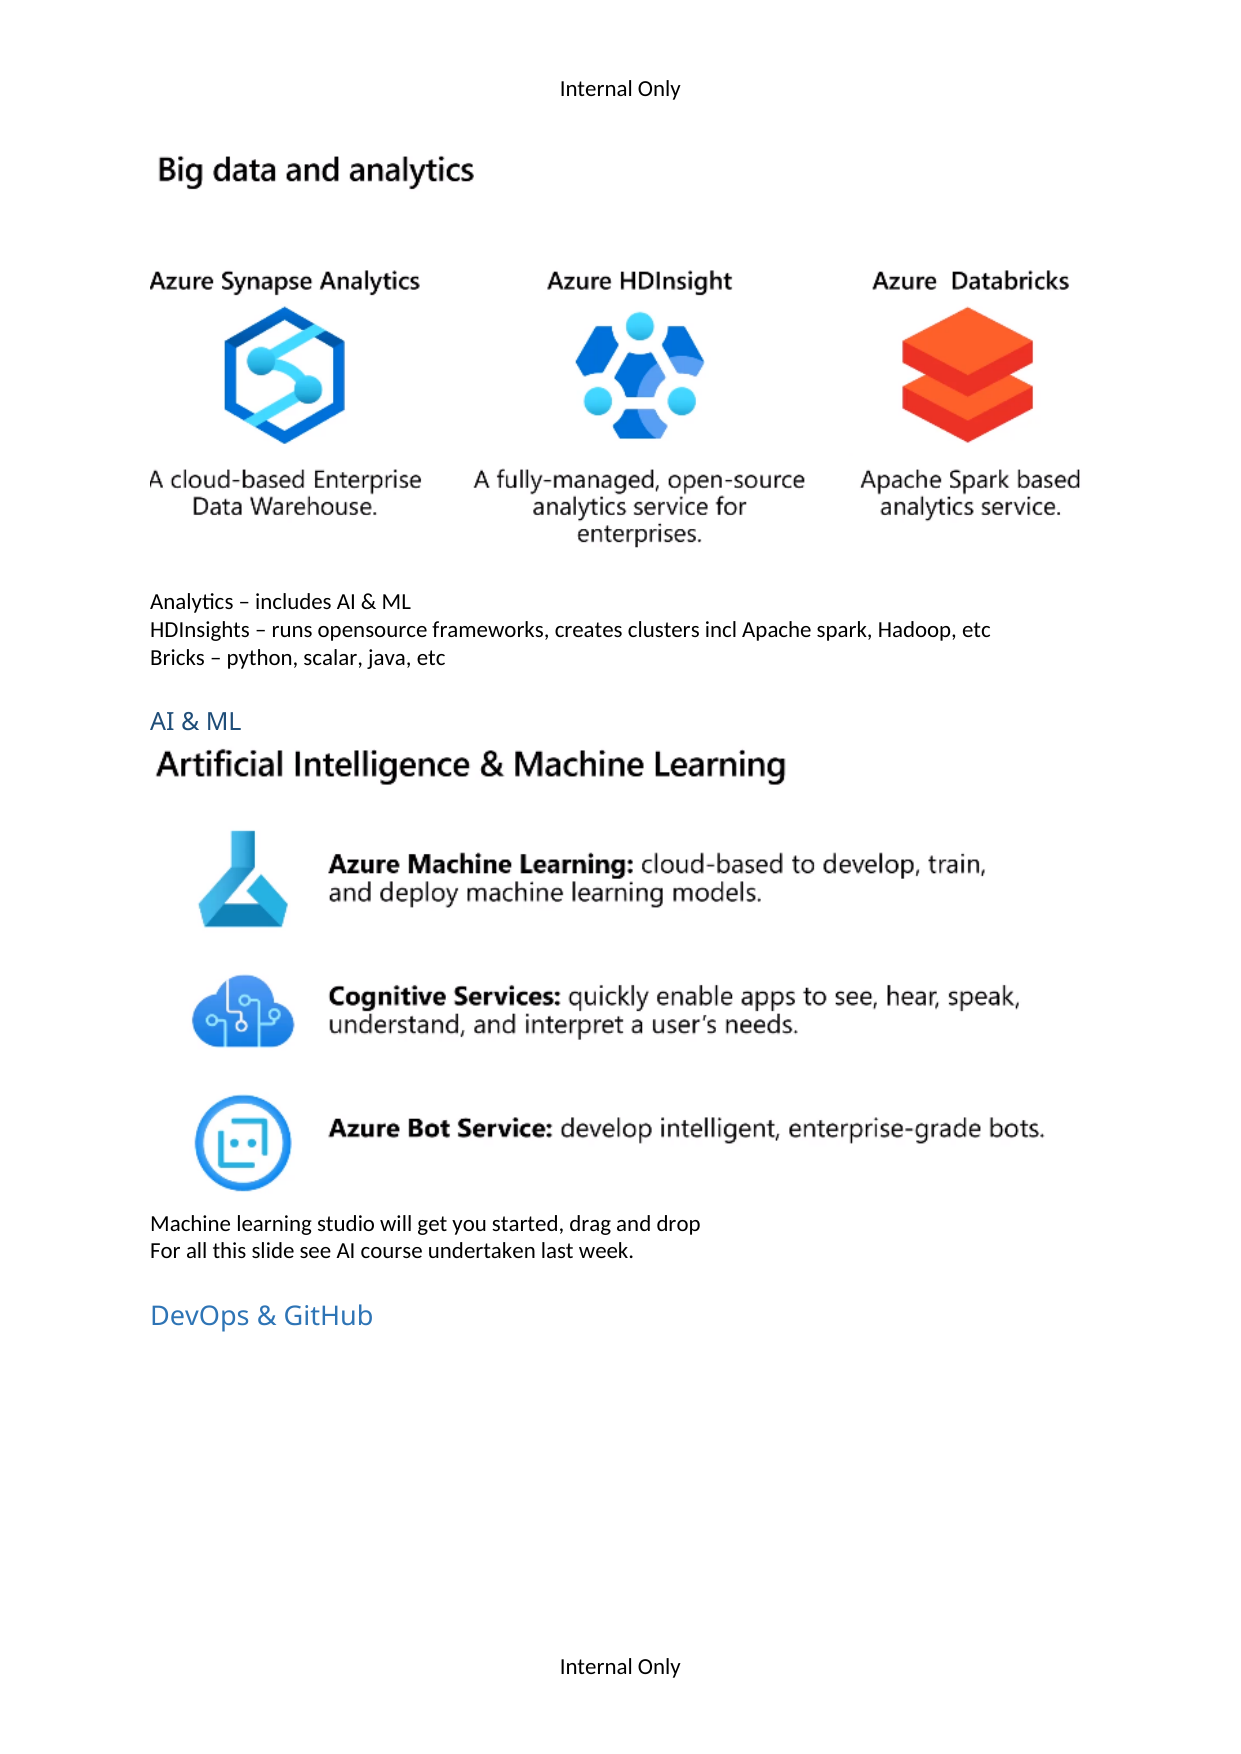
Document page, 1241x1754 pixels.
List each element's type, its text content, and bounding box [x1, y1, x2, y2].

picture [150, 737, 1091, 1209]
subtitle DevOps & GitHub [150, 1297, 1090, 1334]
text Analytics – includes AI & ML [150, 587, 1090, 615]
subtitle AI & ML [150, 703, 1090, 737]
text HDInsights – runs opensource frameworks, creates clusters incl Apache spark, Hadoop, etc [150, 615, 1090, 643]
picture [150, 150, 1091, 559]
text Bricks – python, scalar, java, etc [150, 643, 1090, 671]
text Machine learning studio will get you started, drag and drop [150, 1209, 1090, 1237]
text For all this slide see AI course undertaken last week. [150, 1237, 1090, 1265]
